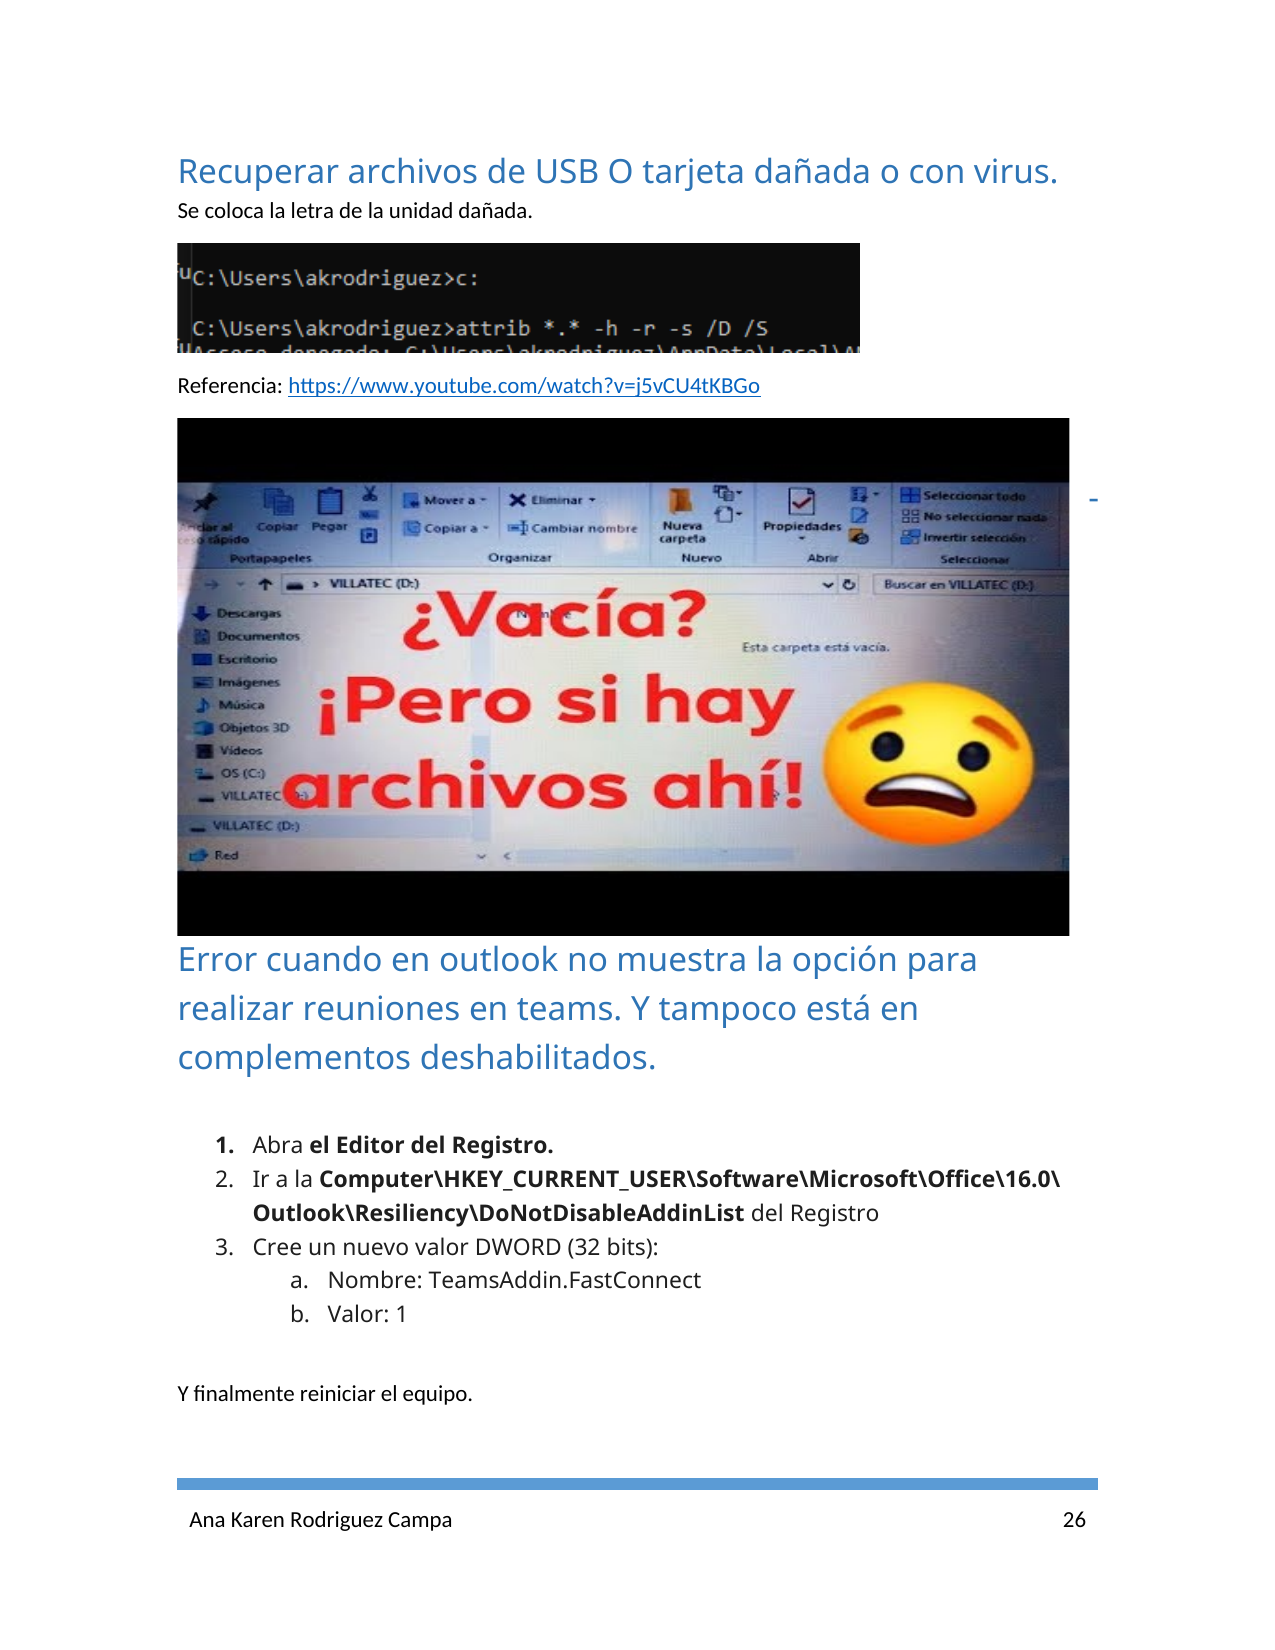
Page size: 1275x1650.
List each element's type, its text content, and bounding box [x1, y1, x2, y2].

list Cree un nuevo valor DWORD (32 bits): [215, 1231, 1098, 1262]
subtitle Recuperar archivos de USB O tarjeta dañada o con virus. [177, 148, 1098, 193]
text Referencia: https://www.youtube.com/watch?v=j5vCU4tKBGo [177, 372, 1098, 400]
list Abra el Editor del Registro. [215, 1129, 1098, 1161]
picture [177, 418, 1070, 936]
list Ir a la Computer\HKEY_CURRENT_USER\Software\Microsoft\Office\16.0\Outlook\Resiliency\DoNotDisableAddinList del Registro [215, 1163, 1098, 1228]
text Se coloca la letra de la unidad dañada. [177, 197, 1098, 224]
picture [177, 243, 860, 353]
list Valor: 1 [290, 1298, 1098, 1329]
list Nombre: TeamsAddin.FastConnect [290, 1264, 1098, 1296]
text Y finalmente reiniciar el equipo. [177, 1379, 1098, 1407]
